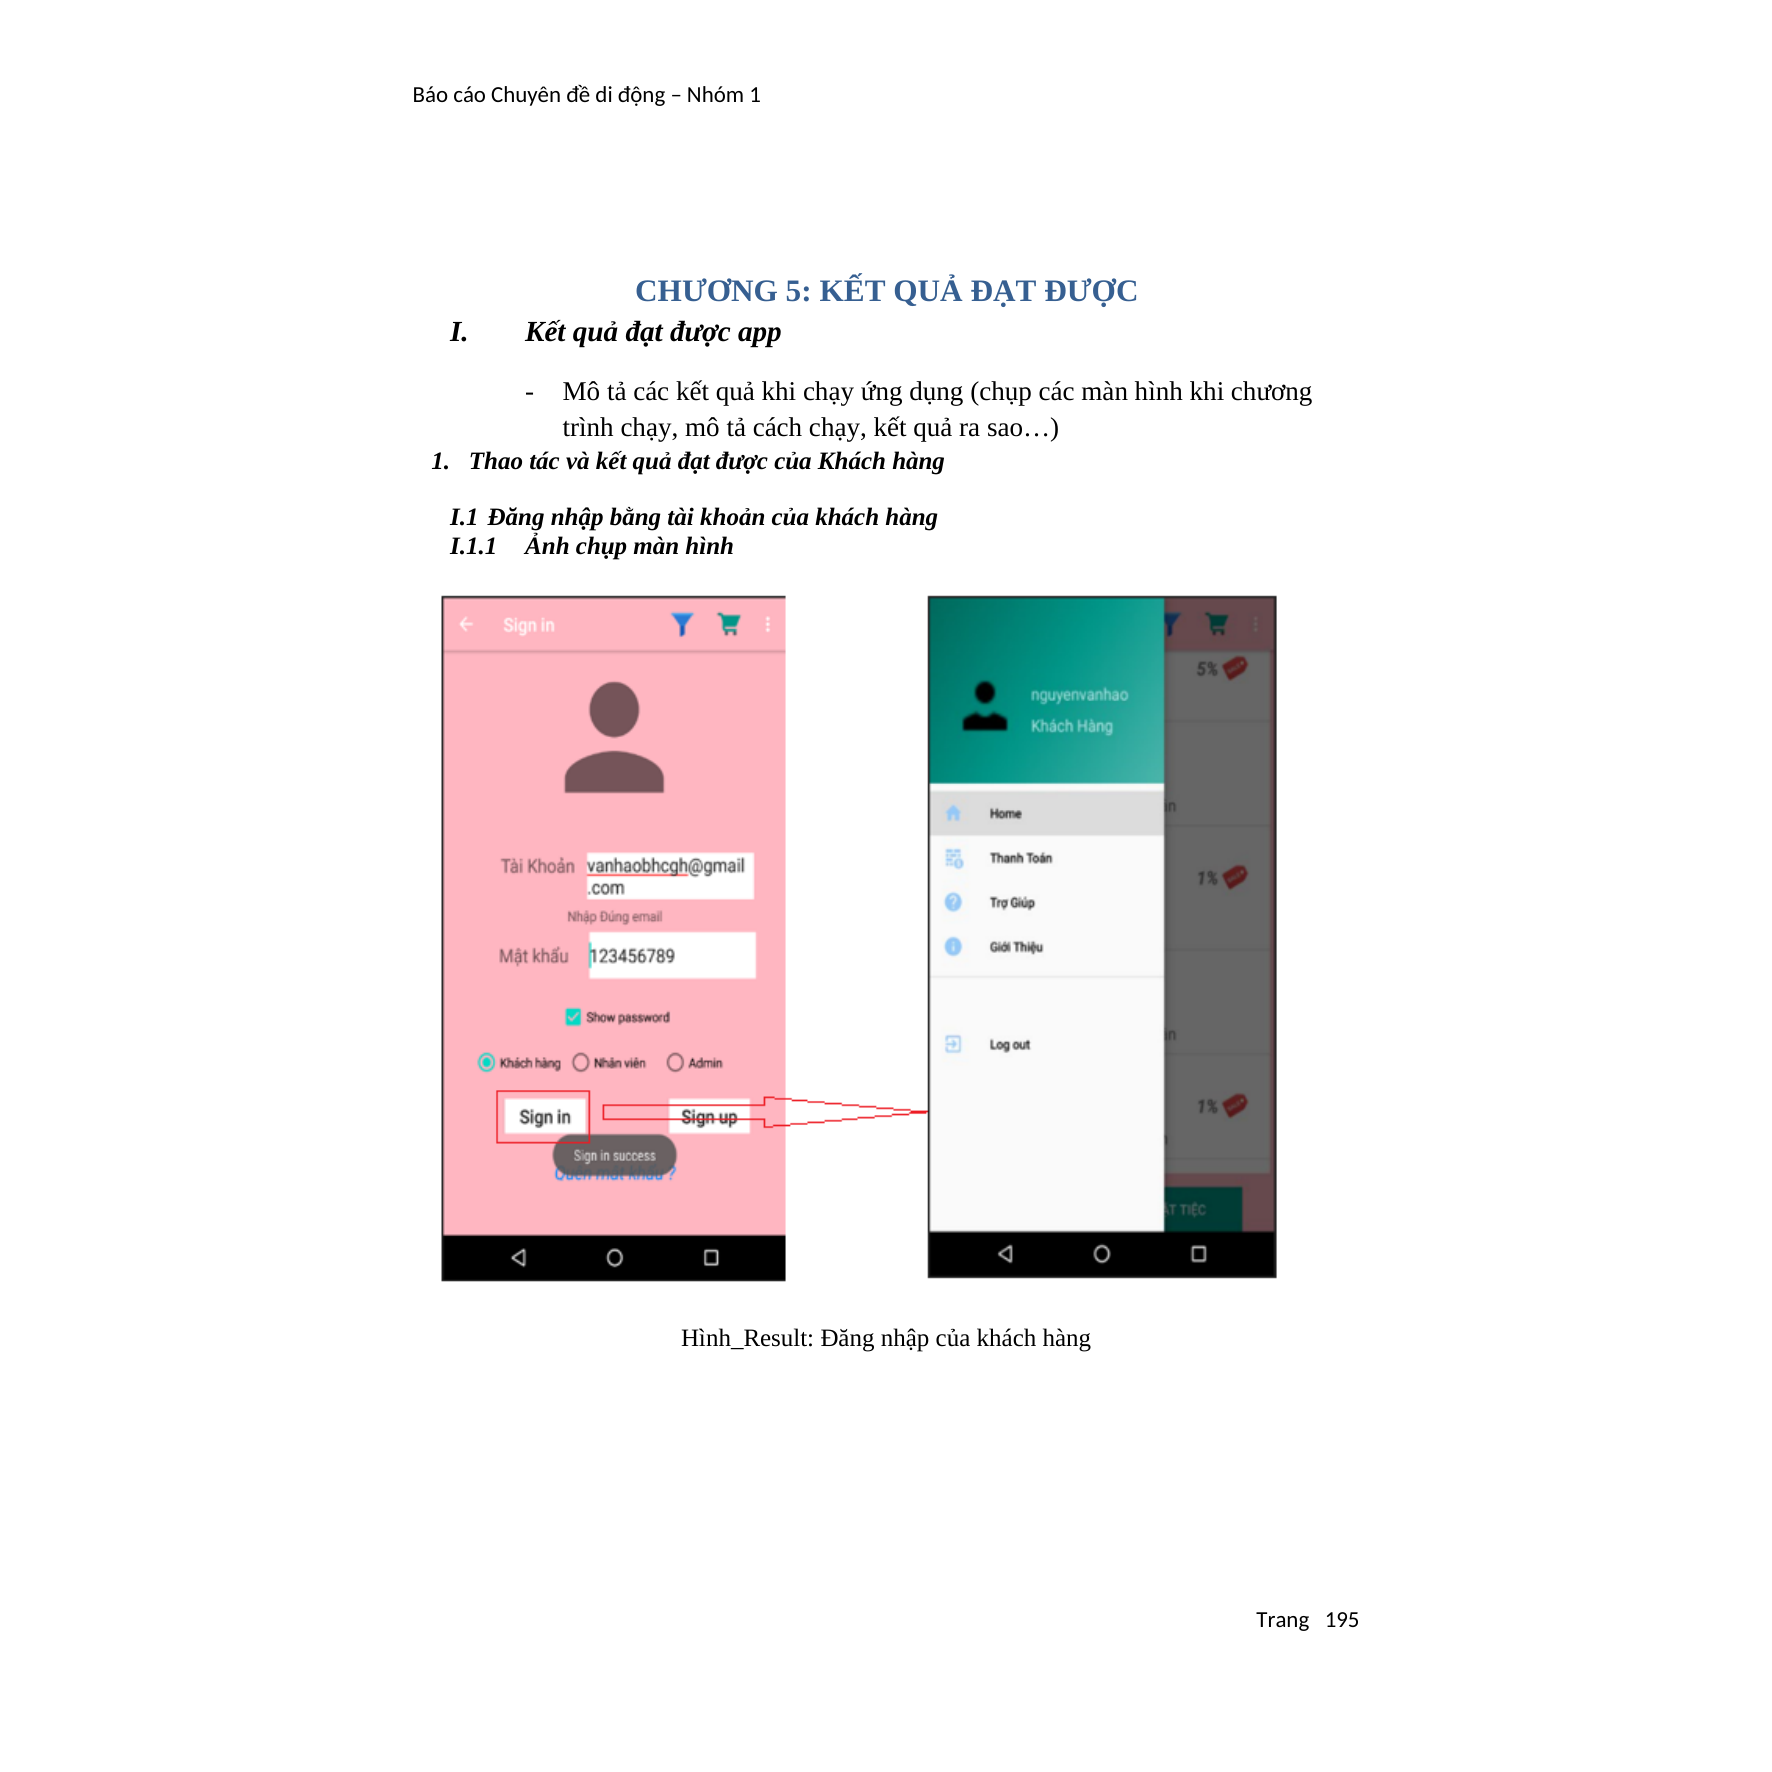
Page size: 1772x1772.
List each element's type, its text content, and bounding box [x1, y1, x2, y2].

list Mô tả các kết quả khi chạy ứng dụng (chụp các màn hình khi chương trình chạy, mô tả cách chạy, kết quả ra sao…) [525, 375, 1359, 442]
list Đăng nhập bằng tài khoản của khách hàng [450, 502, 1359, 531]
subtitle Thao tác và kết quả đạt được của Khách hàng [431, 446, 1361, 475]
subtitle CHƯƠNG 5: KẾT QUẢ ĐẠT ĐƯỢC [412, 272, 1361, 308]
text Hình_Result: Đăng nhập của khách hàng [412, 1323, 1359, 1352]
subtitle Kết quả đạt được app [450, 314, 1361, 348]
list Ảnh chụp màn hình [450, 531, 1359, 560]
picture [434, 590, 1280, 1283]
